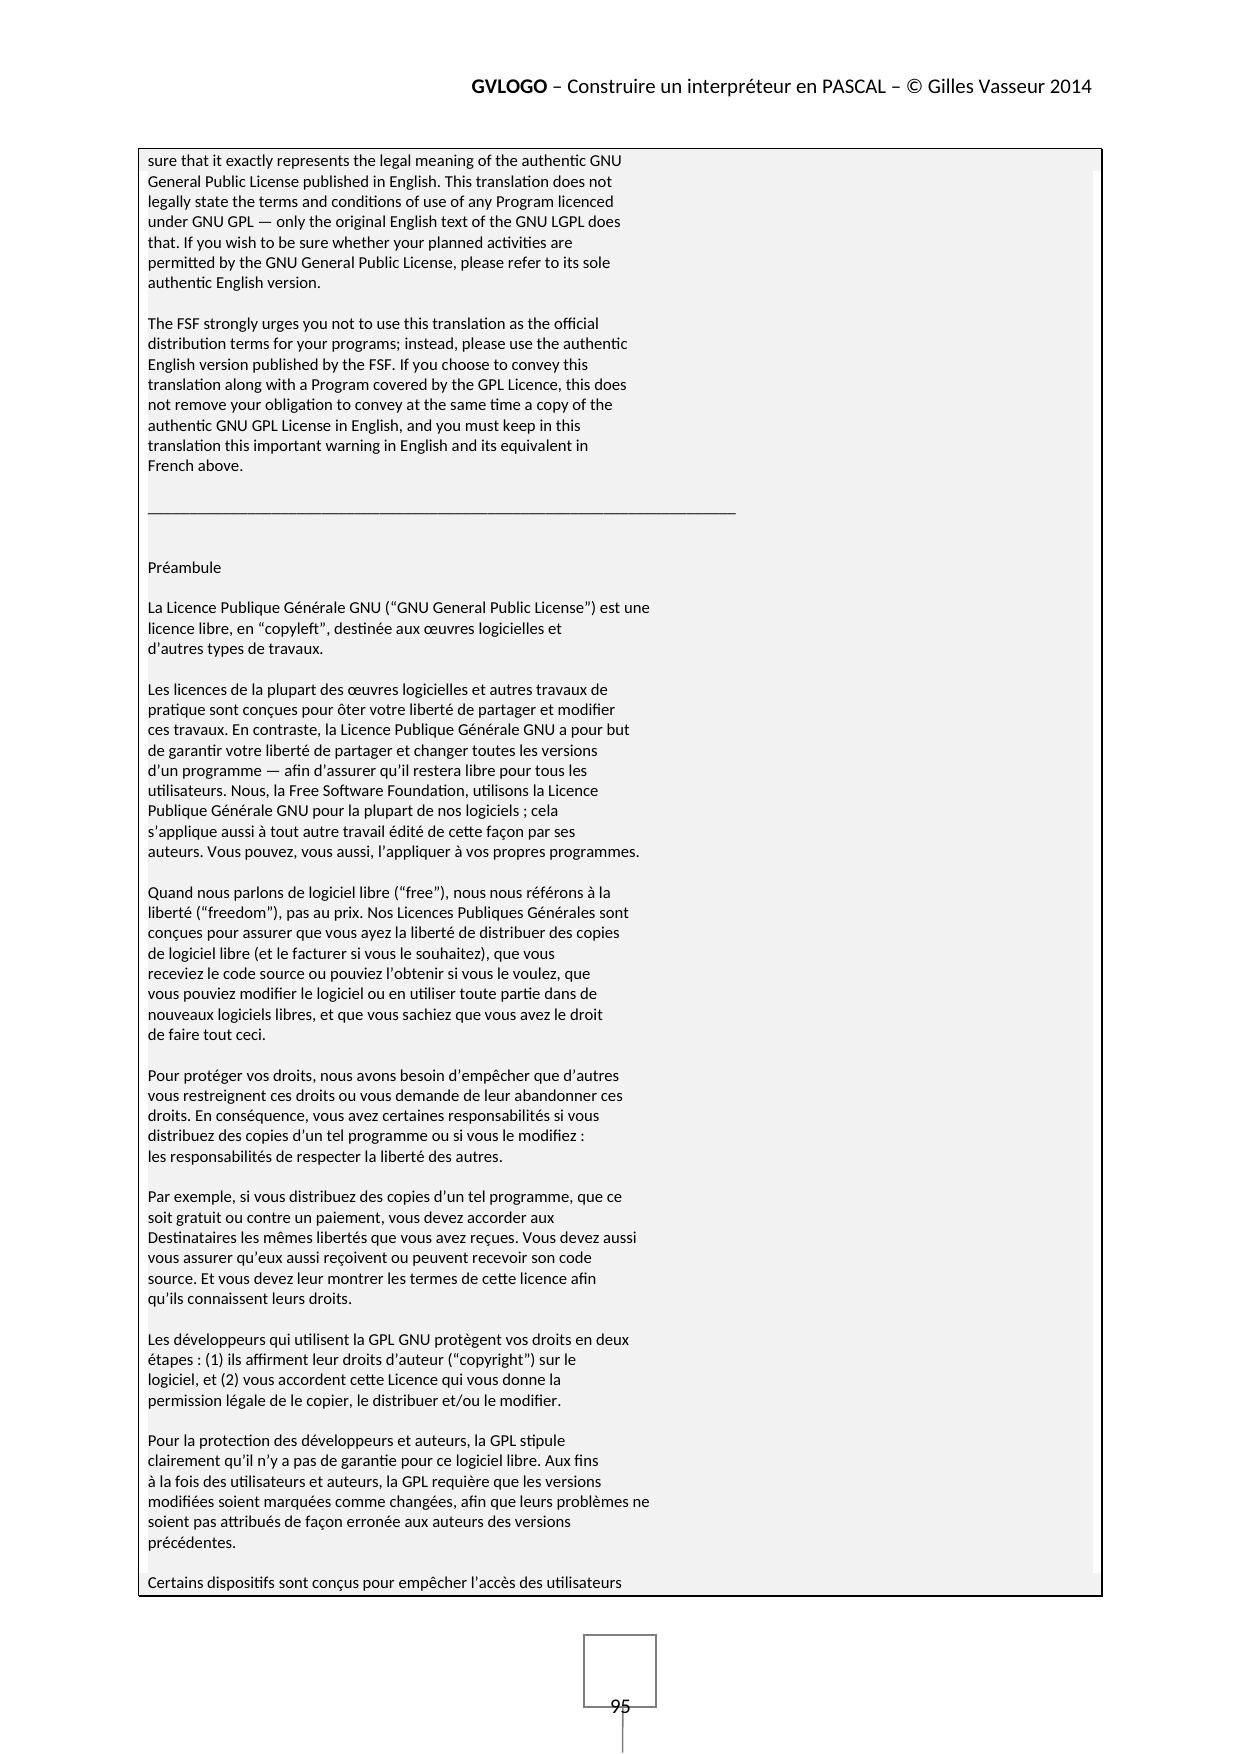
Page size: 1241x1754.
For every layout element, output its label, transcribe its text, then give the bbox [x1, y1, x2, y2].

text legally state the terms and conditions of use of any Program licenced [148, 191, 1093, 212]
text de faire tout ceci. [148, 1024, 1093, 1044]
text utilisateurs. Nous, la Free Software Foundation, utilisons la Licence [148, 780, 1093, 801]
text d’un programme — afin d’assurer qu’il restera libre pour tous les [148, 760, 1093, 780]
text conçues pour assurer que vous ayez la liberté de distribuer des copies [148, 923, 1093, 943]
text permitted by the GNU General Public License, please refer to its sole [148, 252, 1093, 273]
text de garantir votre liberté de partager et changer toutes les versions [148, 740, 1093, 760]
text d’autres types de travaux. [148, 638, 1093, 658]
text translation this important warning in English and its equivalent in [148, 435, 1093, 455]
text ces travaux. En contraste, la Licence Publique Générale GNU a pour but [148, 719, 1093, 740]
text sure that it exactly represents the legal meaning of the authentic GNU [139, 149, 1101, 171]
text vous restreignent ces droits ou vous demande de leur abandonner ces [148, 1085, 1093, 1105]
text licence libre, en “copyleft”, destinée aux œuvres logicielles et [148, 618, 1093, 638]
text de logiciel libre (et le facturer si vous le souhaitez), que vous [148, 943, 1093, 963]
text General Public License published in English. This translation does not [148, 171, 1093, 191]
text liberté (“freedom”), pas au prix. Nos Licences Publiques Générales sont [148, 902, 1093, 923]
text Publique Générale GNU pour la plupart de nos logiciels ; cela [148, 801, 1093, 821]
text Préambule [148, 557, 1093, 577]
text s’applique aussi à tout autre travail édité de cette façon par ses [148, 821, 1093, 841]
text distribution terms for your programs; instead, please use the authentic [148, 333, 1093, 354]
text that. If you wish to be sure whether your planned activities are [148, 232, 1093, 252]
text à la fois des utilisateurs et auteurs, la GPL requière que les versions [148, 1471, 1093, 1491]
text modifiées soient marquées comme changées, afin que leurs problèmes ne [148, 1491, 1093, 1512]
text les responsabilités de respecter la liberté des autres. [148, 1146, 1093, 1166]
text nouveaux logiciels libres, et que vous sachiez que vous avez le droit [148, 1004, 1093, 1024]
text source. Et vous devez leur montrer les termes de cette licence afin [148, 1268, 1093, 1288]
text La Licence Publique Générale GNU (“GNU General Public License”) est une [148, 598, 1093, 618]
text soit gratuit ou contre un paiement, vous devez accorder aux [148, 1207, 1093, 1227]
text under GNU GPL — only the original English text of the GNU LGPL does [148, 212, 1093, 232]
text not remove your obligation to convey at the same time a copy of the [148, 394, 1093, 415]
text Pour la protection des développeurs et auteurs, la GPL stipule [148, 1430, 1093, 1451]
text Les développeurs qui utilisent la GPL GNU protègent vos droits en deux [148, 1329, 1093, 1349]
text translation along with a Program covered by the GPL Licence, this does [148, 374, 1093, 394]
text clairement qu’il n’y a pas de garantie pour ce logiciel libre. Aux fins [148, 1451, 1093, 1471]
text distribuez des copies d’un tel programme ou si vous le modifiez : [148, 1126, 1093, 1146]
text Certains dispositifs sont conçus pour empêcher l’accès des utilisateurs [139, 1569, 1101, 1595]
text soient pas attribués de façon erronée aux auteurs des versions [148, 1512, 1093, 1532]
text _______________________________________________________________________ [148, 496, 1093, 516]
text Destinataires les mêmes libertés que vous avez reçues. Vous devez aussi [148, 1227, 1093, 1248]
text permission légale de le copier, le distribuer et/ou le modifier. [148, 1390, 1093, 1410]
text vous pouviez modifier le logiciel ou en utiliser toute partie dans de [148, 983, 1093, 1004]
text French above. [148, 455, 1093, 476]
text qu’ils connaissent leurs droits. [148, 1288, 1093, 1308]
text authentic English version. [148, 273, 1093, 293]
text Les licences de la plupart des œuvres logicielles et autres travaux de [148, 679, 1093, 699]
text Quand nous parlons de logiciel libre (“free”), nous nous référons à la [148, 882, 1093, 902]
text English version published by the FSF. If you choose to convey this [148, 354, 1093, 374]
text pratique sont conçues pour ôter votre liberté de partager et modifier [148, 699, 1093, 719]
text receviez le code source ou pouviez l’obtenir si vous le voulez, que [148, 963, 1093, 983]
text Par exemple, si vous distribuez des copies d’un tel programme, que ce [148, 1187, 1093, 1207]
text authentic GNU GPL License in English, and you must keep in this [148, 415, 1093, 435]
text étapes : (1) ils affirment leur droits d’auteur (“copyright”) sur le [148, 1349, 1093, 1369]
text vous assurer qu’eux aussi reçoivent ou peuvent recevoir son code [148, 1248, 1093, 1268]
text droits. En conséquence, vous avez certaines responsabilités si vous [148, 1105, 1093, 1126]
text auteurs. Vous pouvez, vous aussi, l’appliquer à vos propres programmes. [148, 841, 1093, 862]
text Pour protéger vos droits, nous avons besoin d’empêcher que d’autres [148, 1065, 1093, 1085]
text logiciel, et (2) vous accordent cette Licence qui vous donne la [148, 1369, 1093, 1390]
text précédentes. [148, 1532, 1093, 1552]
text The FSF strongly urges you not to use this translation as the official [148, 313, 1093, 333]
